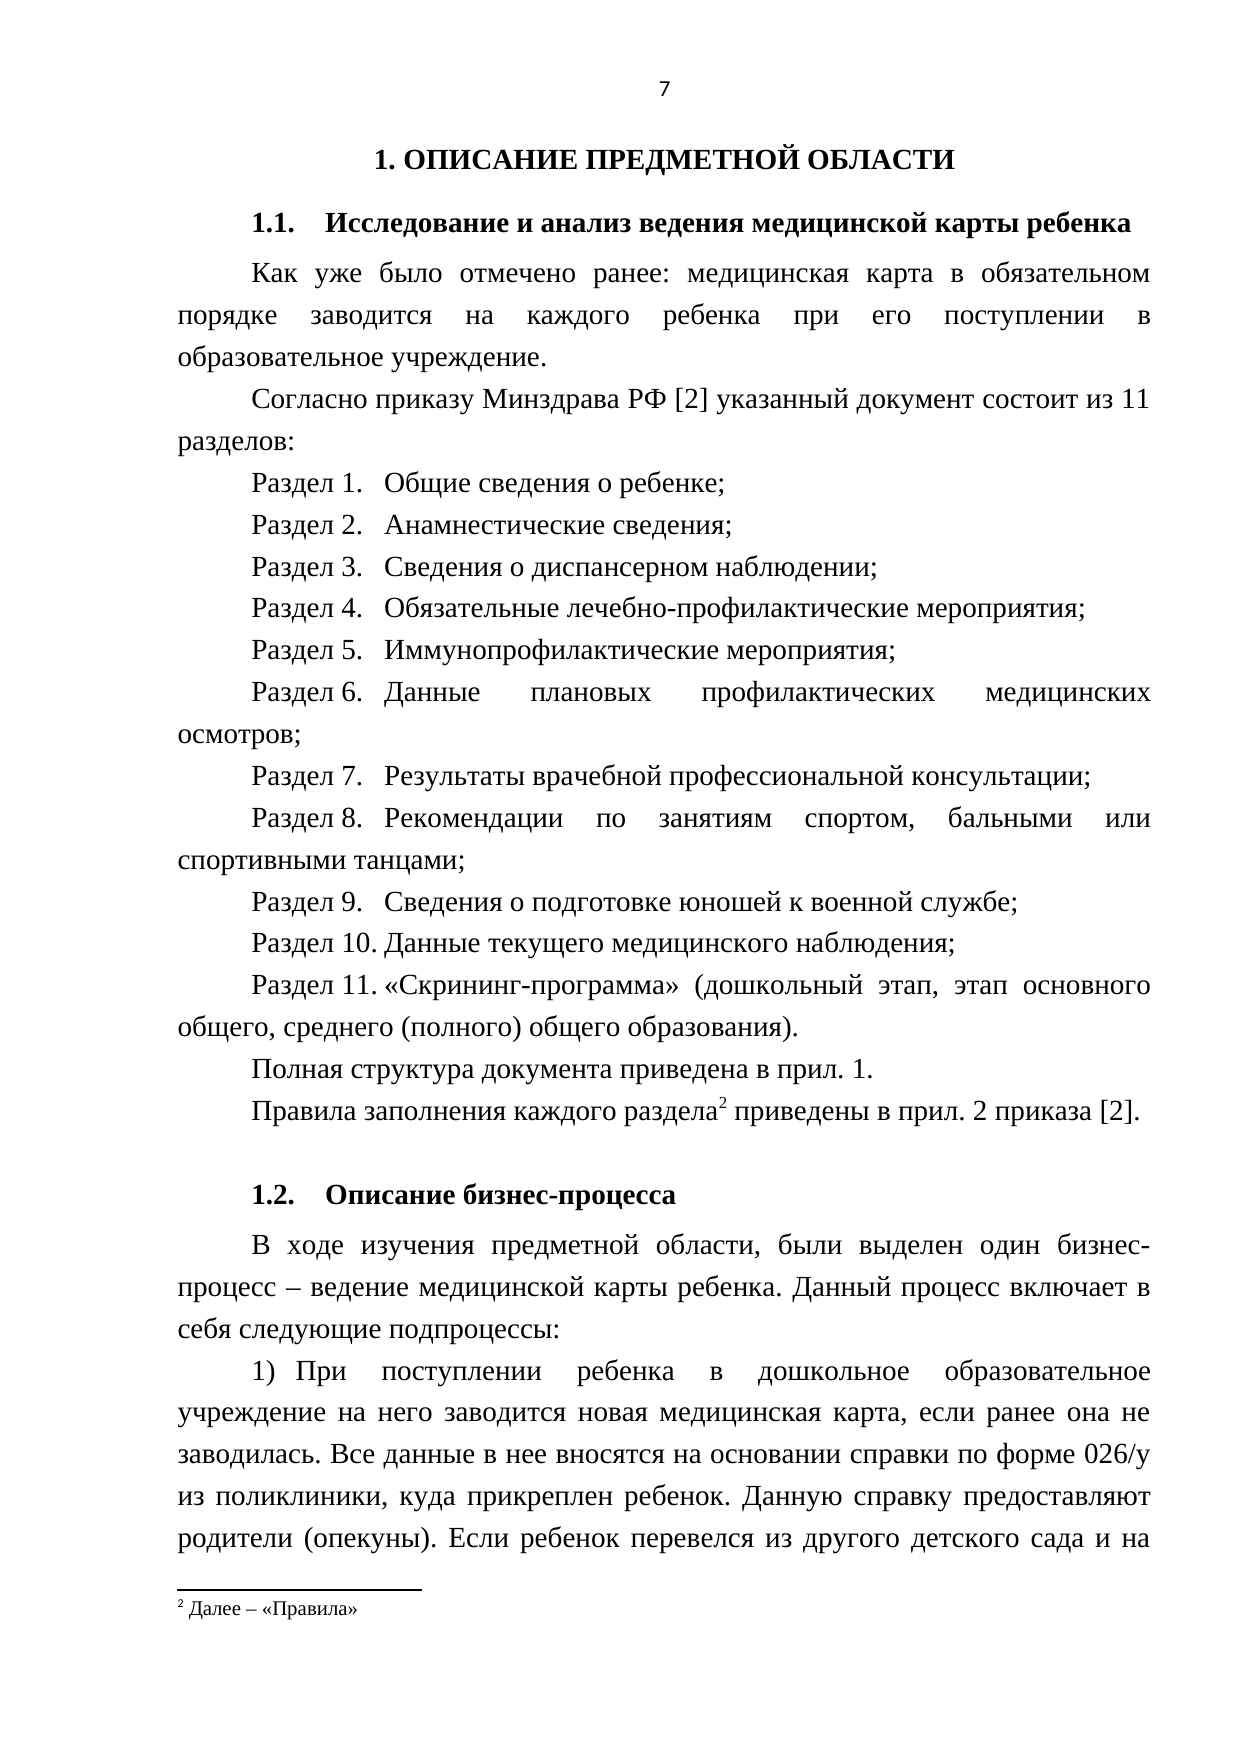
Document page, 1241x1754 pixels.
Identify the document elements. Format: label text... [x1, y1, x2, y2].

text Раздел 7. Результаты врачебной профессиональной консультации; [177, 758, 1152, 792]
text Раздел 8. Рекомендации по занятиям спортом, бальными или спортивными танцами; [177, 800, 1152, 875]
text Раздел 3. Сведения о диспансерном наблюдении; [177, 549, 1152, 582]
text Раздел 11. «Скрининг-программа» (дошкольный этап, этап основного общего, среднего (полного) общего образования). [177, 967, 1152, 1043]
list В ходе изучения предметной области, были выделен один бизнес-процесс – ведение медицинской карты ребенка. Данный процесс включает в себя следующие подпроцессы: [177, 1227, 1152, 1344]
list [177, 1353, 1152, 1554]
text Раздел 6. Данные плановых профилактических медицинских осмотров; [177, 674, 1152, 750]
text Раздел 9. Сведения о подготовке юношей к военной службе; [177, 884, 1152, 917]
text Правила заполнения каждого раздела приведены в прил. 2 приказа [2]. [177, 1093, 1152, 1127]
text Раздел 4. Обязательные лечебно-профилактические мероприятия; [177, 591, 1152, 624]
text Как уже было отмечено ранее: медицинская карта в обязательном порядке заводится на каждого ребенка при его поступлении в образовательное учреждение. [177, 256, 1152, 373]
text Раздел 5. Иммунопрофилактические мероприятия; [177, 632, 1152, 666]
subtitle Описание бизнес-процесса [177, 1177, 1152, 1210]
subtitle ОПИСАНИЕ ПРЕДМЕТНОЙ ОБЛАСТИ [177, 142, 1152, 176]
text Раздел 2. Анамнестические сведения; [177, 507, 1152, 540]
text Полная структура документа приведена в прил. 1. [177, 1051, 1152, 1085]
text Раздел 10. Данные текущего медицинского наблюдения; [177, 926, 1152, 959]
text Раздел 1. Общие сведения о ребенке; [177, 465, 1152, 498]
subtitle Исследование и анализ ведения медицинской карты ребенка [177, 205, 1152, 239]
text Согласно приказу Минздрава РФ [2] указанный документ состоит из 11 разделов: [177, 381, 1152, 457]
